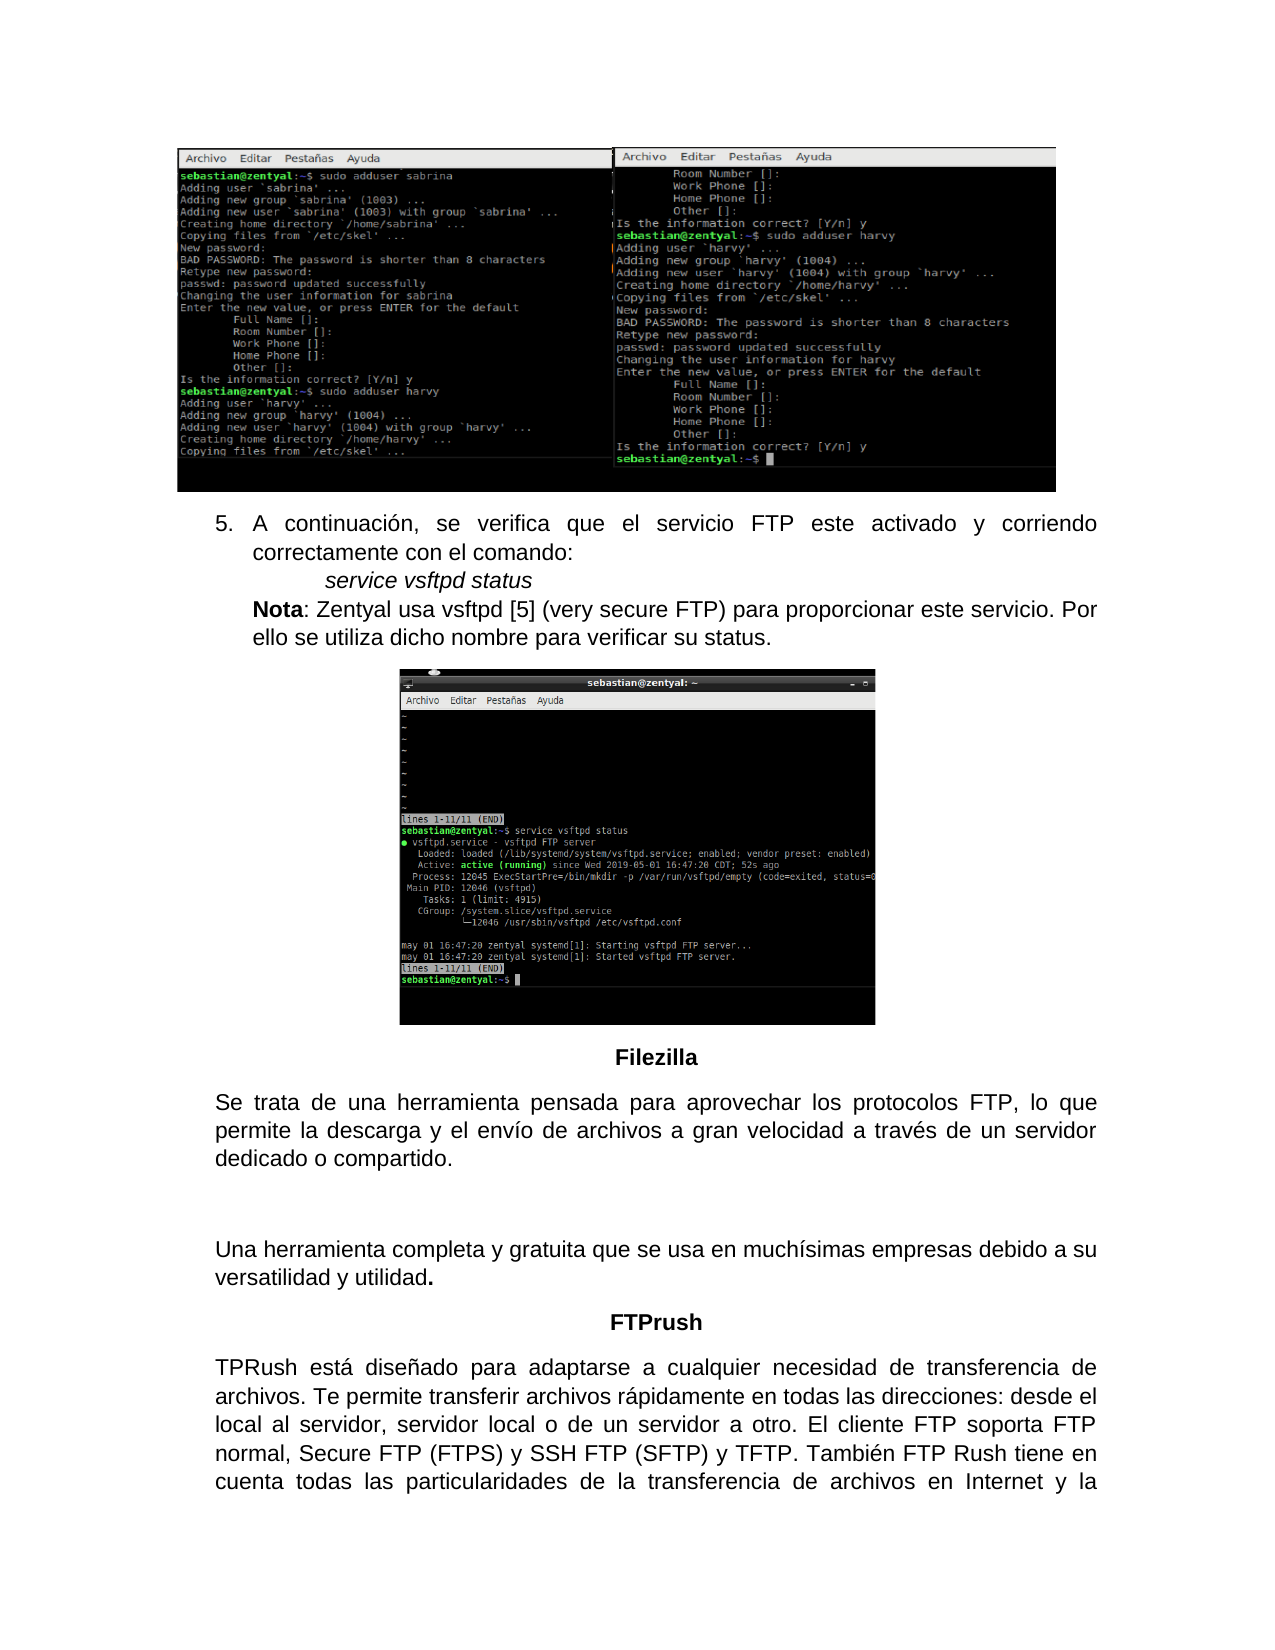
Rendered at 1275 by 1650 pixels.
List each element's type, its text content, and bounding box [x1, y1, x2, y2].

list A continuación, se verifica que el servicio FTP este activado y corriendo correctamente con el comando: [215, 510, 1098, 565]
text Una herramienta completa y gratuita que se usa en muchísimas empresas debido a su versatilidad y utilidad. [215, 1236, 1098, 1290]
text Filezilla [215, 1043, 1098, 1070]
text Se trata de una herramienta pensada para aprovechar los protocolos FTP, lo que permite la descarga y el envío de archivos a gran velocidad a través de un servidor dedicado o compartido. [215, 1088, 1098, 1172]
text FTPrush [215, 1309, 1098, 1336]
list service vsftpd status [325, 567, 1098, 593]
picture [399, 669, 876, 1025]
picture [177, 147, 1056, 492]
list Nota: Zentyal usa vsftpd [5] (very secure FTP) para proporcionar este servicio. Por ello se utiliza dicho nombre para verificar su status. [252, 596, 1098, 650]
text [215, 1354, 1098, 1494]
